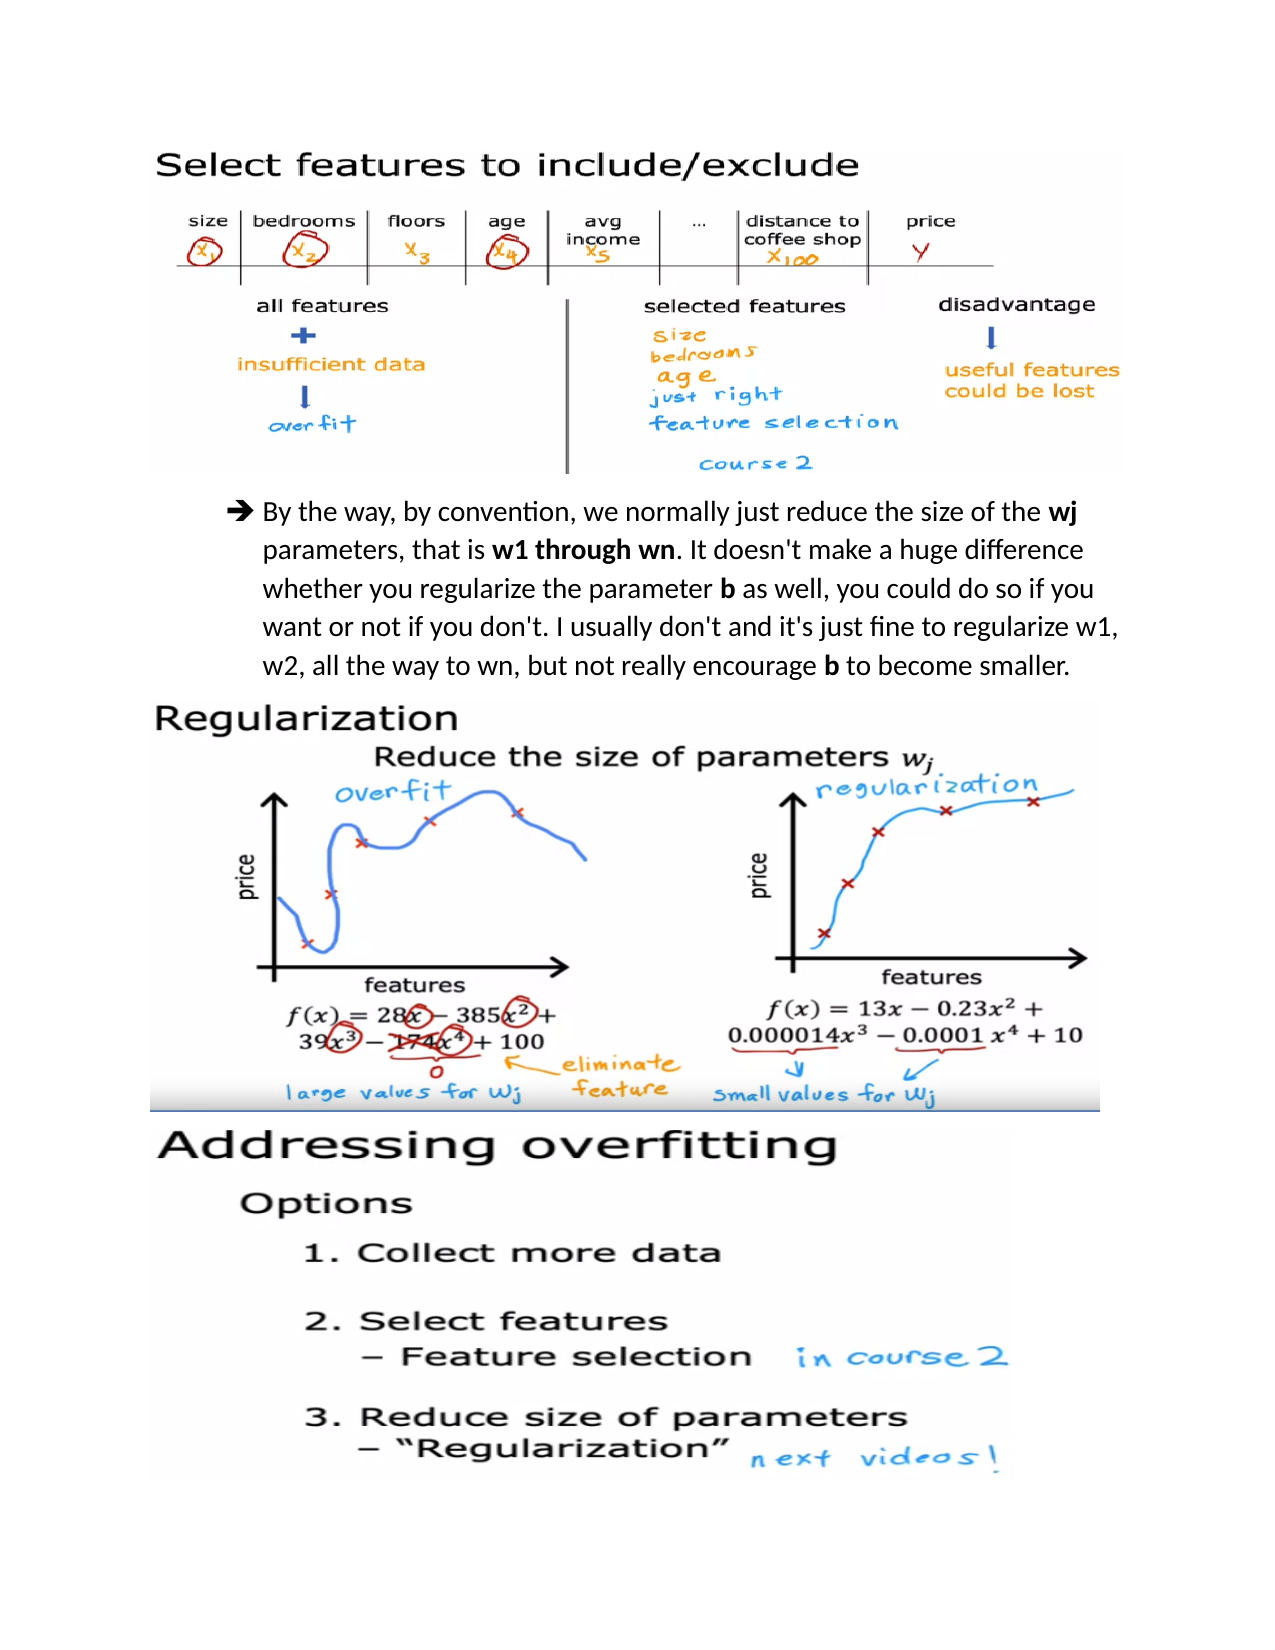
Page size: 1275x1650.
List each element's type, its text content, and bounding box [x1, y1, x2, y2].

picture [150, 701, 1100, 1112]
picture [150, 150, 1125, 474]
list By the way, by convention, we normally just reduce the size of the wj parameters, that is w1 through wn. It doesn't make a huge difference whether you regularize the parameter b as well, you could do so if you want or not if you don't. I usually don't and it's just fine to regularize w1, w2, all the way to wn, but not really encourage b to become smaller. [225, 493, 1125, 682]
picture [150, 1130, 1014, 1480]
